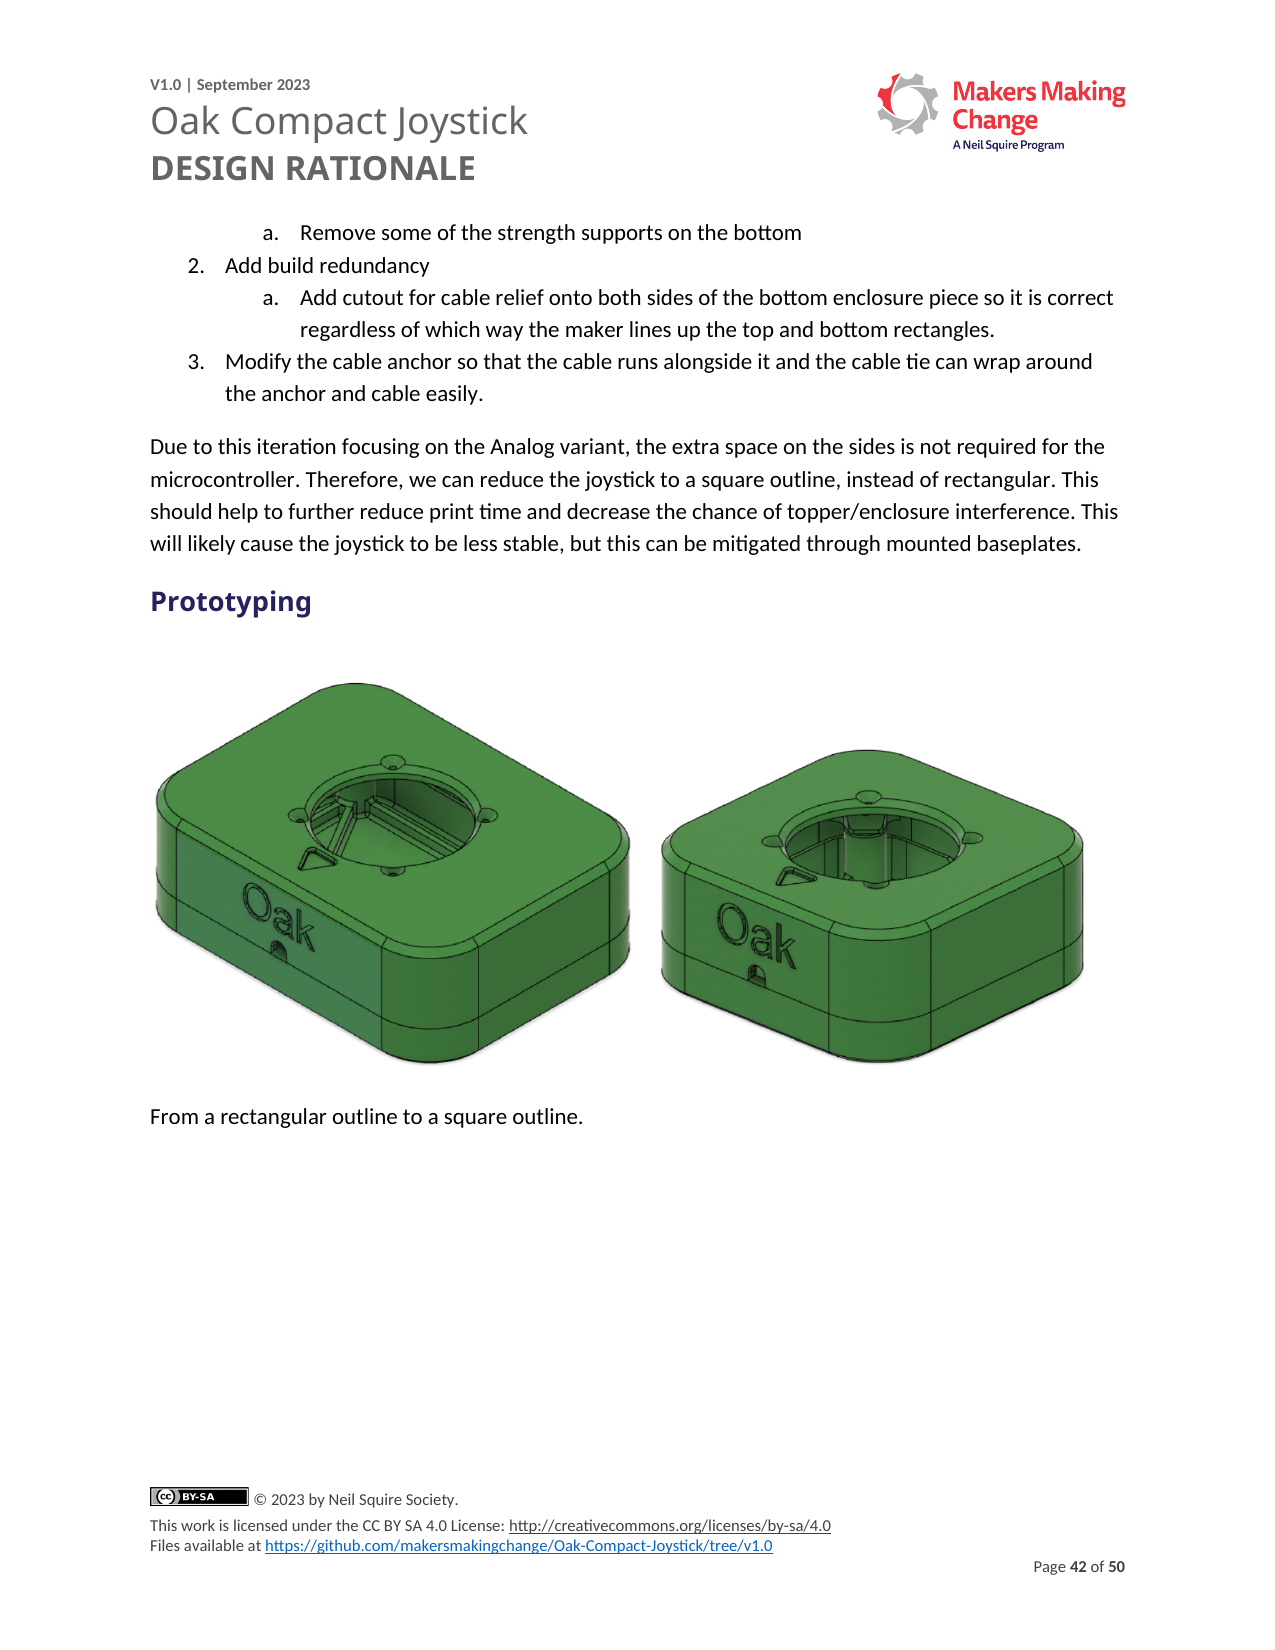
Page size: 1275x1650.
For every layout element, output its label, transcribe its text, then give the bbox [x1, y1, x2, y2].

list Add build redundancy [187, 251, 1125, 279]
text From a rectangular outline to a square outline. [150, 1102, 1125, 1130]
text Due to this iteration focusing on the Analog variant, the extra space on the sides is not required for the microcontroller. Therefore, we can reduce the joystick to a square outline, instead of rectangular. This should help to further reduce print time and decrease the chance of topper/enclosure interference. This will likely cause the joystick to be less stable, but this can be mitigated through mounted baseplates. [150, 432, 1125, 557]
list Modify the cable anchor so that the cable runs alongside it and the cable tie can wrap around the anchor and cable easily. [187, 347, 1125, 407]
subtitle Prototyping [150, 582, 1125, 619]
list Remove some of the strength supports on the bottom [262, 218, 1125, 247]
picture [150, 1487, 249, 1506]
picture [150, 624, 1107, 1077]
picture [877, 73, 1125, 152]
list Add cutout for cable relief onto both sides of the bottom enclosure piece so it is correct regardless of which way the maker lines up the top and bottom rectangles. [262, 283, 1125, 343]
